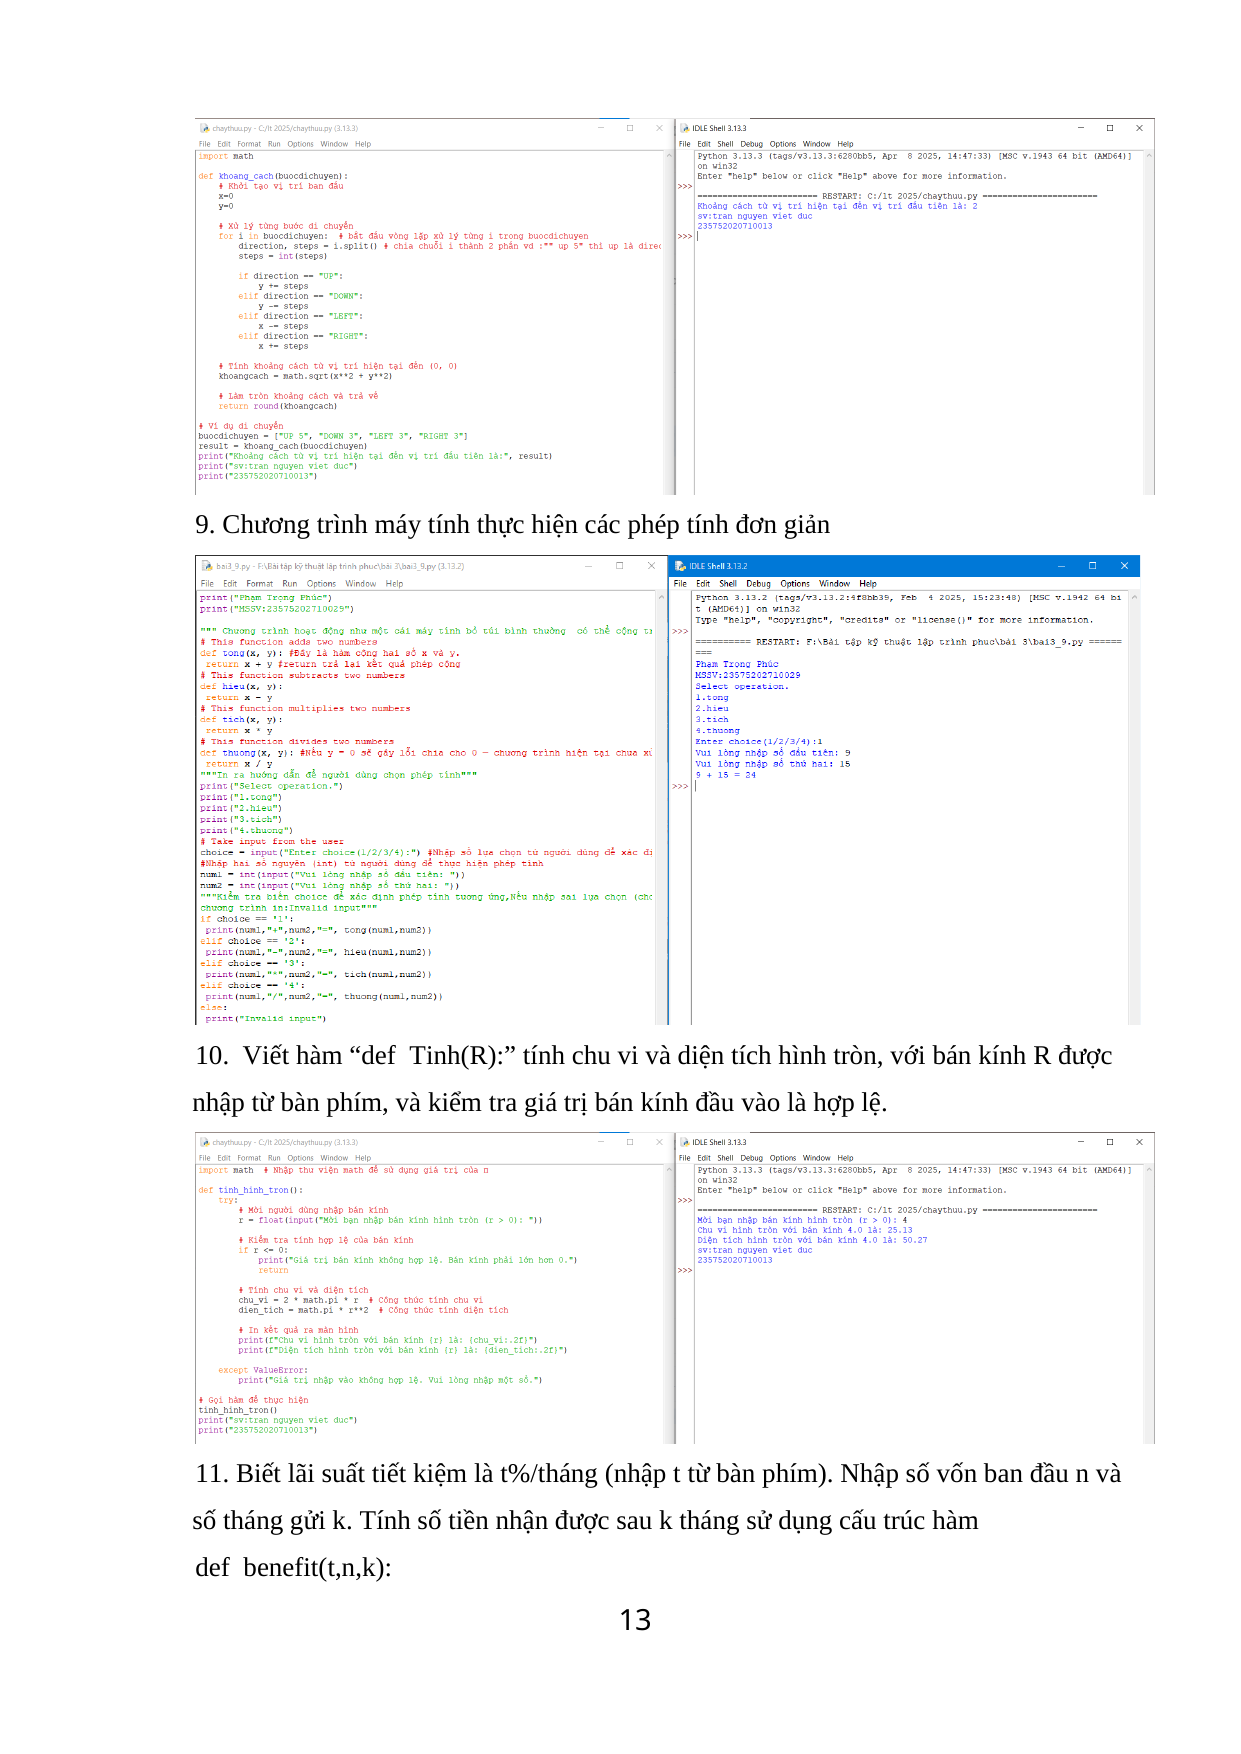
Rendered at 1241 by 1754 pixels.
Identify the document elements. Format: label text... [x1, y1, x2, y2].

list 9. Chương trình máy tính thực hiện các phép tính đơn giản [192, 509, 1122, 540]
list 11. Biết lãi suất tiết kiệm là t%/tháng (nhập t từ bàn phím). Nhập số vốn ban đầu n và số tháng gửi k. Tính số tiền nhận được sau k tháng sử dụng cấu trúc hàm [192, 1458, 1122, 1535]
picture [195, 555, 1141, 1025]
list 10. Viết hàm “def Tinh(R):” tính chu vi và diện tích hình tròn, với bán kính R được nhập từ bàn phím, và kiểm tra giá trị bán kính đầu vào là hợp lệ. [192, 1039, 1122, 1117]
picture [195, 1132, 1155, 1444]
list def benefit(t,n,k): [192, 1551, 1122, 1582]
picture [195, 118, 1155, 495]
